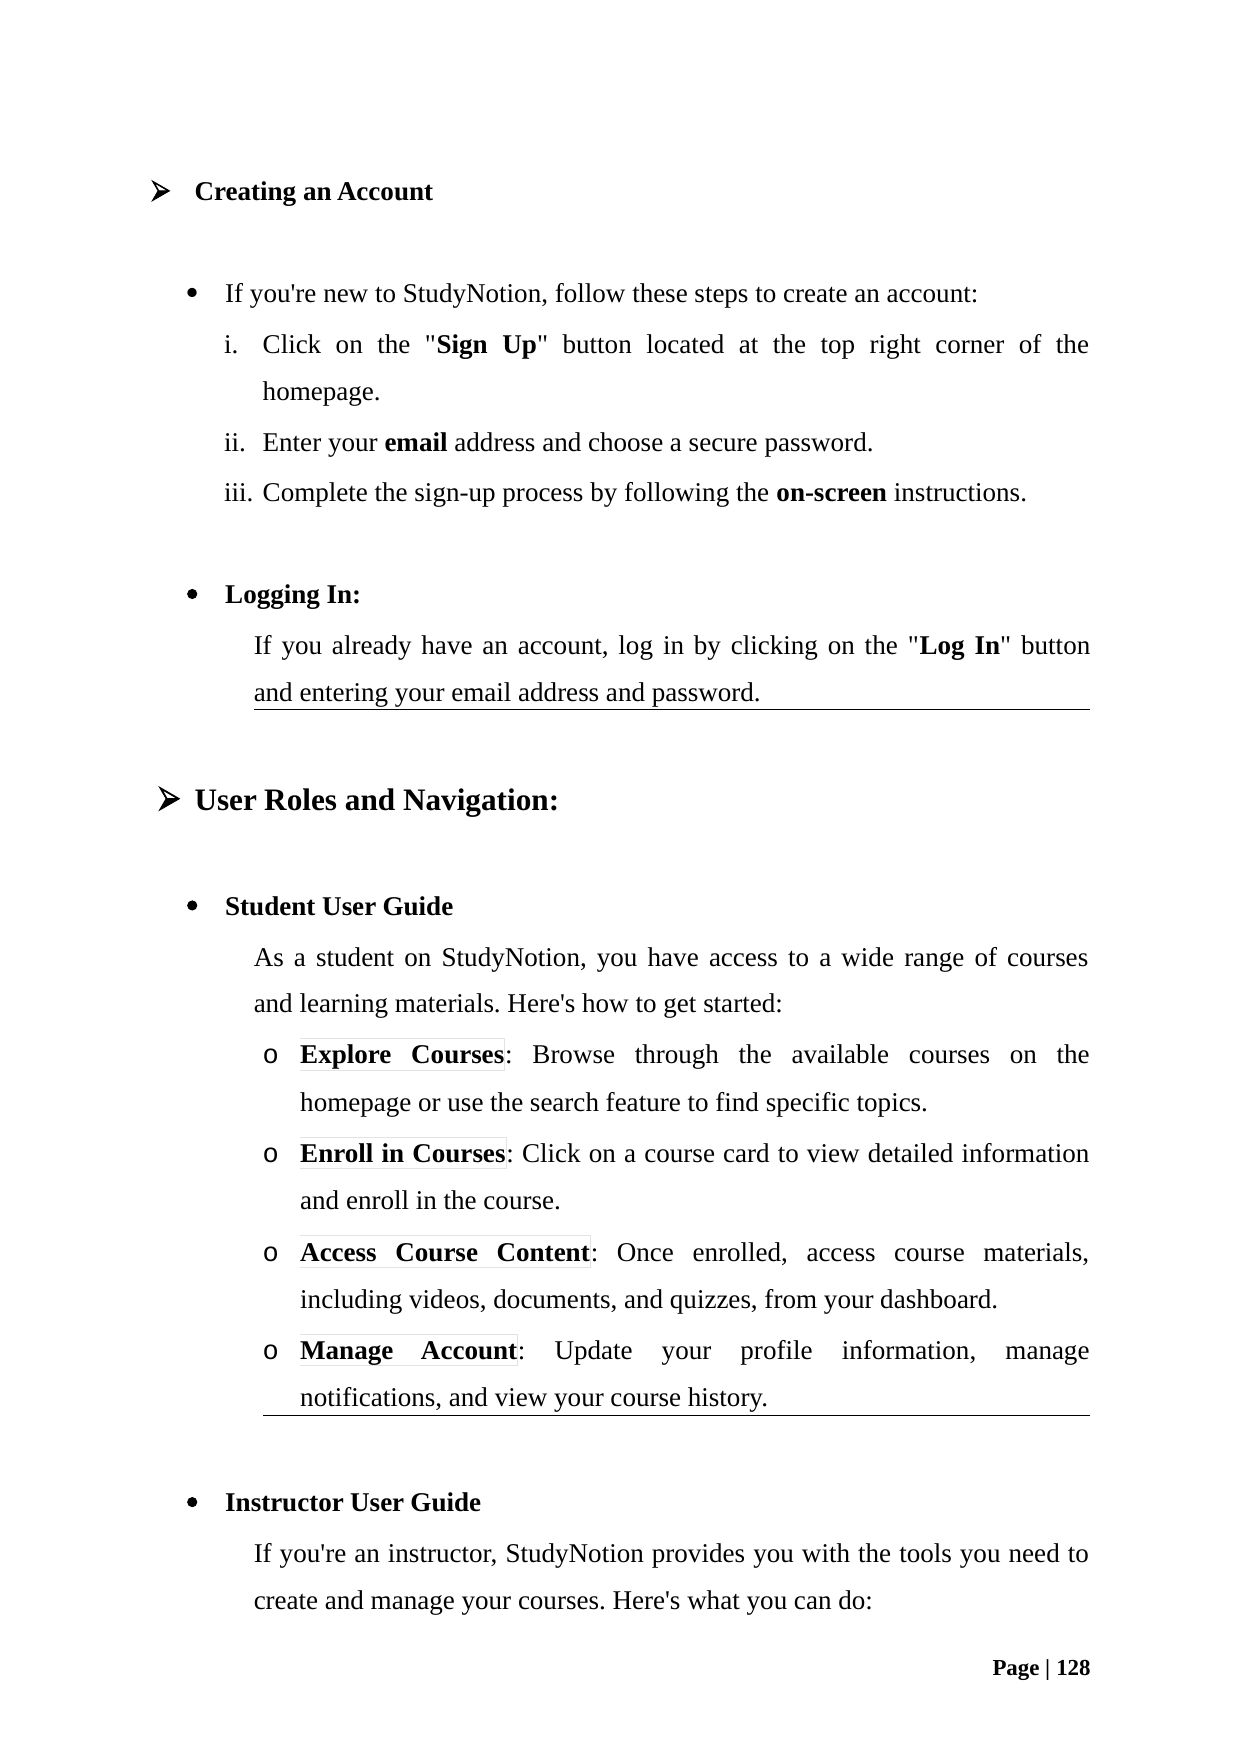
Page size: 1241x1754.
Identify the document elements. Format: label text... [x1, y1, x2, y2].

subtitle If you're an instructor, StudyNotion provides you with the tools you need to create and manage your courses. Here's what you can do: [253, 1537, 1090, 1615]
subtitle If you already have an account, log in by clicking on the "Log In" button and entering your email address and password. [253, 629, 1090, 710]
subtitle Creating an Account [150, 175, 1090, 207]
subtitle If you're new to StudyNotion, follow these steps to create an account: [187, 277, 1090, 308]
subtitle Enter your email address and choose a secure password. [224, 426, 1090, 457]
subtitle Enroll in Courses: Click on a course card to view detailed information and enroll in the course. [262, 1137, 1090, 1216]
subtitle Access Course Content: Once enrolled, access course materials, including videos, documents, and quizzes, from your dashboard. [262, 1235, 1090, 1314]
subtitle Explore Courses: Browse through the available courses on the homepage or use the search feature to find specific topics. [262, 1038, 1090, 1117]
subtitle User Roles and Navigation: [157, 781, 1090, 817]
subtitle Manage Account: Update your profile information, manage notifications, and view your course history. [262, 1334, 1090, 1416]
subtitle Complete the sign-up process by following the on-screen instructions. [224, 477, 1090, 508]
subtitle Instructor User Guide [187, 1486, 1090, 1517]
subtitle Click on the "Sign Up" button located at the top right corner of the homepage. [224, 328, 1090, 406]
subtitle Logging In: [187, 578, 1090, 609]
subtitle Student User Guide [187, 889, 1090, 921]
subtitle As a student on StudyNotion, you have access to a wide range of courses and learning materials. Here's how to get started: [253, 941, 1090, 1018]
